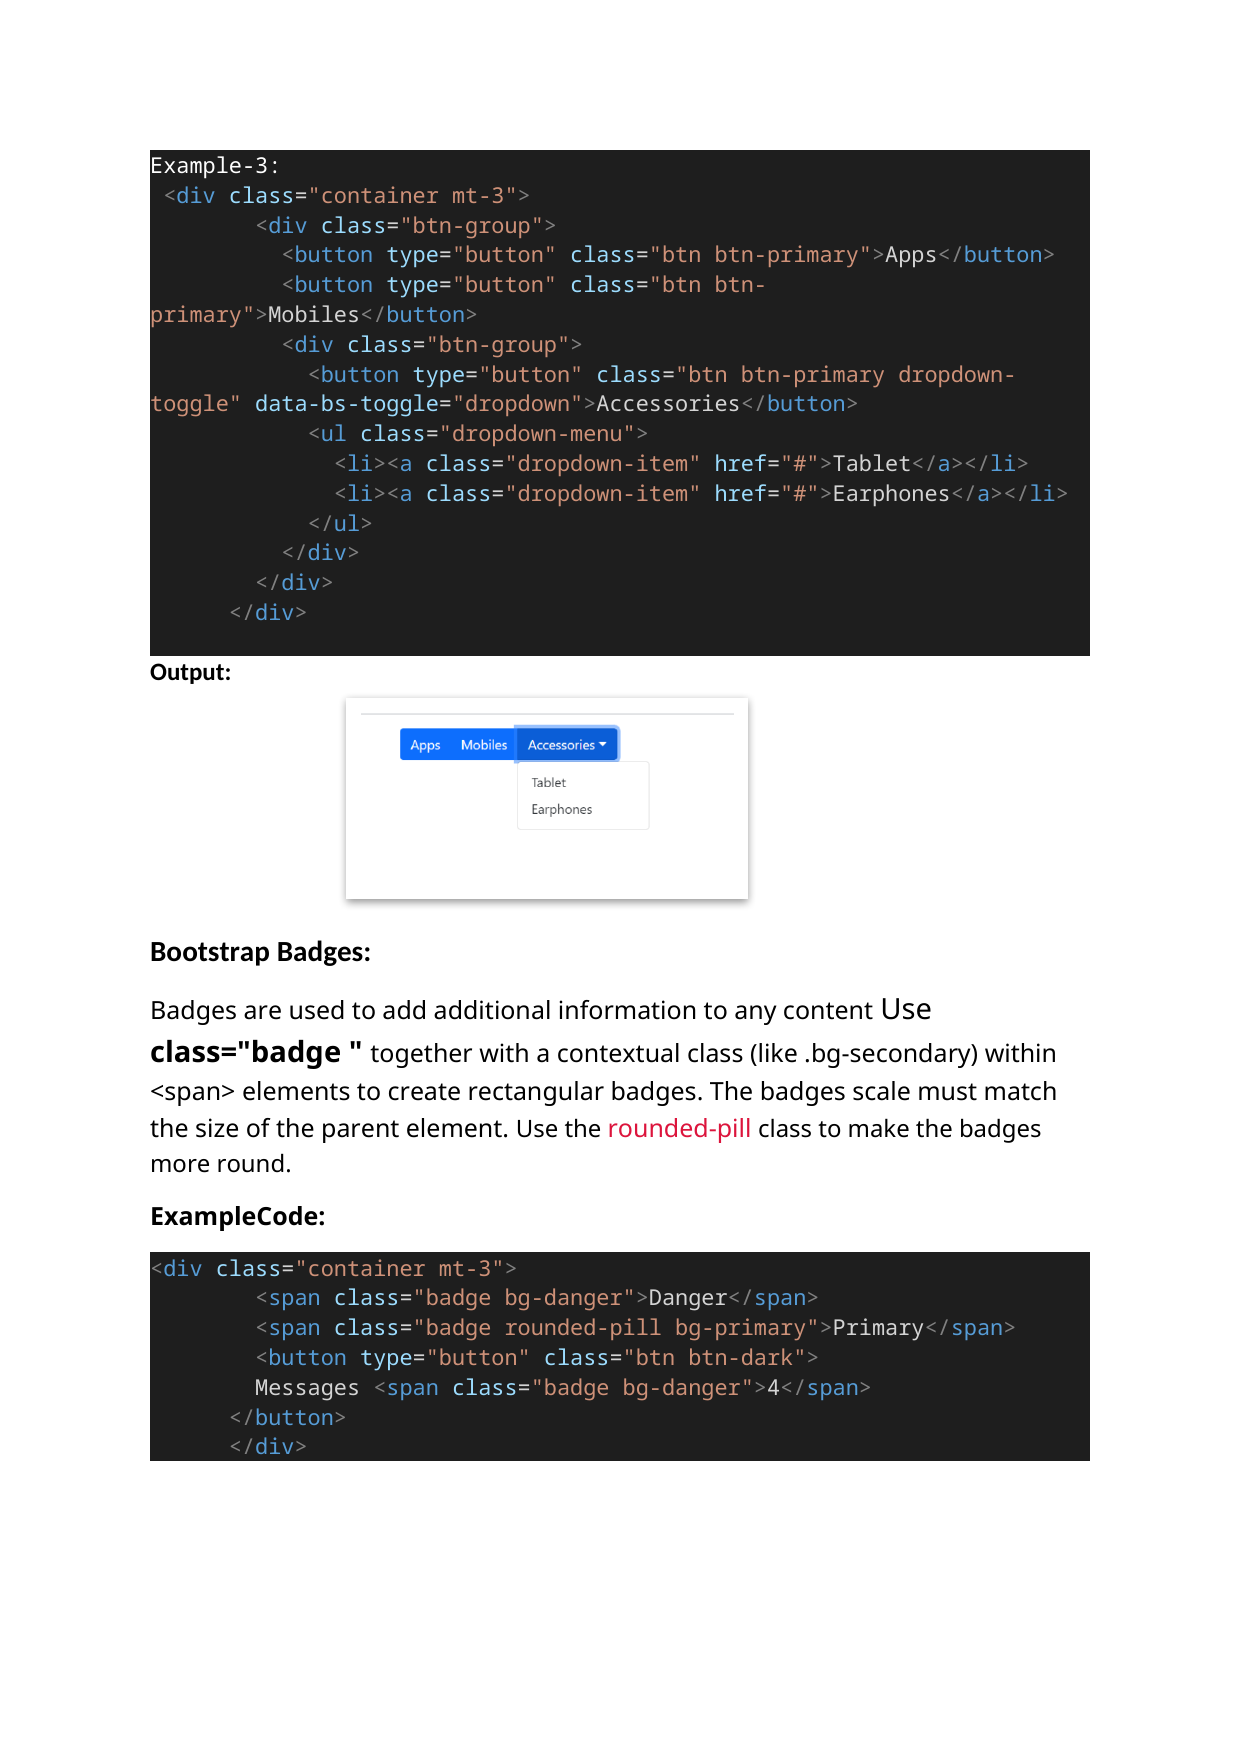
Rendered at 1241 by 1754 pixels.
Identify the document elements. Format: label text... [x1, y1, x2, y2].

text <button type="button" class="btn btn-primary">Mobiles</button> [150, 269, 1090, 329]
text Badges are used to add additional information to any content Use class="badge " together with a contextual class (like .bg-secondary) within <span> elements to create rectangular badges. The badges scale must match the size of the parent element. Use the rounded-pill class to make the badges more round. [150, 988, 1090, 1180]
text Messages <span class="badge bg-danger">4</span> [150, 1372, 1090, 1401]
text <li><a class="dropdown-item" href="#">Earphones</a></li> [150, 478, 1090, 507]
text <button type="button" class="btn btn-dark"> [150, 1342, 1090, 1372]
text <span class="badge bg-danger">Danger</span> [150, 1282, 1090, 1312]
text <button type="button" class="btn btn-primary">Apps</button> [150, 239, 1090, 269]
text <li><a class="dropdown-item" href="#">Tablet</a></li> [150, 448, 1090, 478]
text </div> [150, 1431, 1090, 1461]
text <span class="badge rounded-pill bg-primary">Primary</span> [150, 1312, 1090, 1342]
text Example-3: [150, 150, 1090, 180]
text <button type="button" class="btn btn-primary dropdown-toggle" data-bs-toggle="dropdown">Accessories</button> [150, 358, 1090, 418]
text </div> [150, 537, 1090, 567]
text <div class="btn-group"> [150, 329, 1090, 358]
text </button> [150, 1401, 1090, 1431]
text </ul> [150, 507, 1090, 537]
picture [361, 713, 734, 885]
text </div> [150, 567, 1090, 597]
text Output: [150, 656, 1090, 687]
text <div class="container mt-3"> [150, 180, 1090, 209]
text <div class="container mt-3"> [150, 1252, 1090, 1282]
text ExampleCode: [150, 1199, 1090, 1233]
text <div class="btn-group"> [150, 209, 1090, 239]
text <ul class="dropdown-menu"> [150, 418, 1090, 448]
text </div> [150, 597, 1090, 627]
